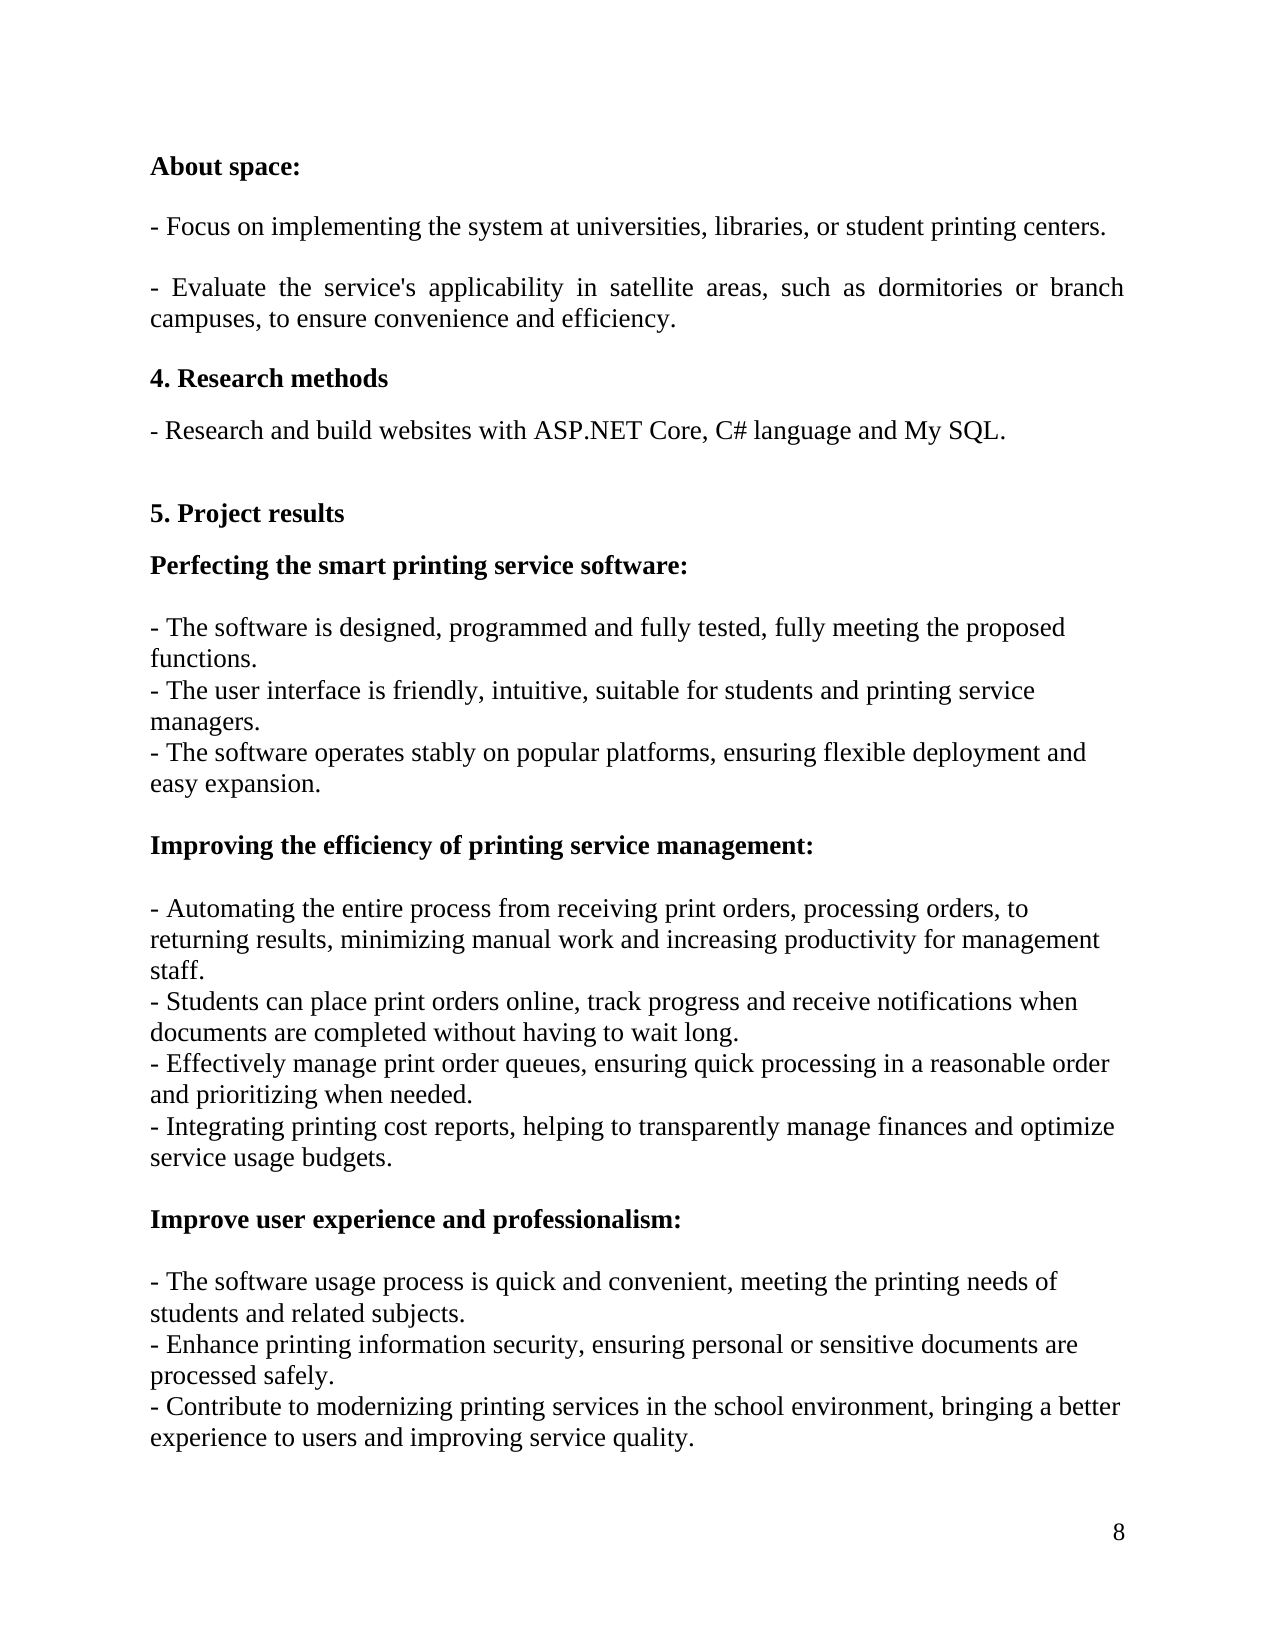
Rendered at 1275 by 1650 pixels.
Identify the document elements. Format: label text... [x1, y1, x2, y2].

text - Evaluate the service's applicability in satellite areas, such as dormitories or branch campuses, to ensure convenience and efficiency. [150, 271, 1125, 333]
text - Enhance printing information security, ensuring personal or sensitive documents are processed safely. [150, 1328, 1125, 1390]
text - The software usage process is quick and convenient, meeting the printing needs of students and related subjects. [150, 1266, 1125, 1328]
text - The software operates stably on popular platforms, ensuring flexible deployment and easy expansion. [150, 736, 1125, 798]
text - The software is designed, programmed and fully tested, fully meeting the proposed functions. [150, 611, 1125, 674]
text - Research and build websites with ASP.NET Core, C# language and My SQL. [150, 414, 1125, 445]
text Improve user experience and professionalism: [150, 1203, 1125, 1234]
text - Effectively manage print order queues, ensuring quick processing in a reasonable order and prioritizing when needed. [150, 1047, 1125, 1110]
text - Students can place print orders online, track progress and receive notifications when documents are completed without having to wait long. [150, 985, 1125, 1047]
subtitle 4. Research methods [150, 362, 1125, 393]
text - Integrating printing cost reports, helping to transparently manage finances and optimize service usage budgets. [150, 1110, 1125, 1172]
text - Contribute to modernizing printing services in the school environment, bringing a better experience to users and improving service quality. [150, 1390, 1125, 1452]
text Improving the efficiency of printing service management: [150, 829, 1125, 861]
text - Focus on implementing the system at universities, libraries, or student printing centers. [150, 210, 1125, 241]
text - The user interface is friendly, intuitive, suitable for students and printing service managers. [150, 674, 1125, 736]
text About space: [150, 150, 1125, 181]
text Perfecting the smart printing service software: [150, 549, 1125, 580]
subtitle 5. Project results [150, 497, 1125, 528]
text - Automating the entire process from receiving print orders, processing orders, to returning results, minimizing manual work and increasing productivity for management staff. [150, 892, 1125, 985]
